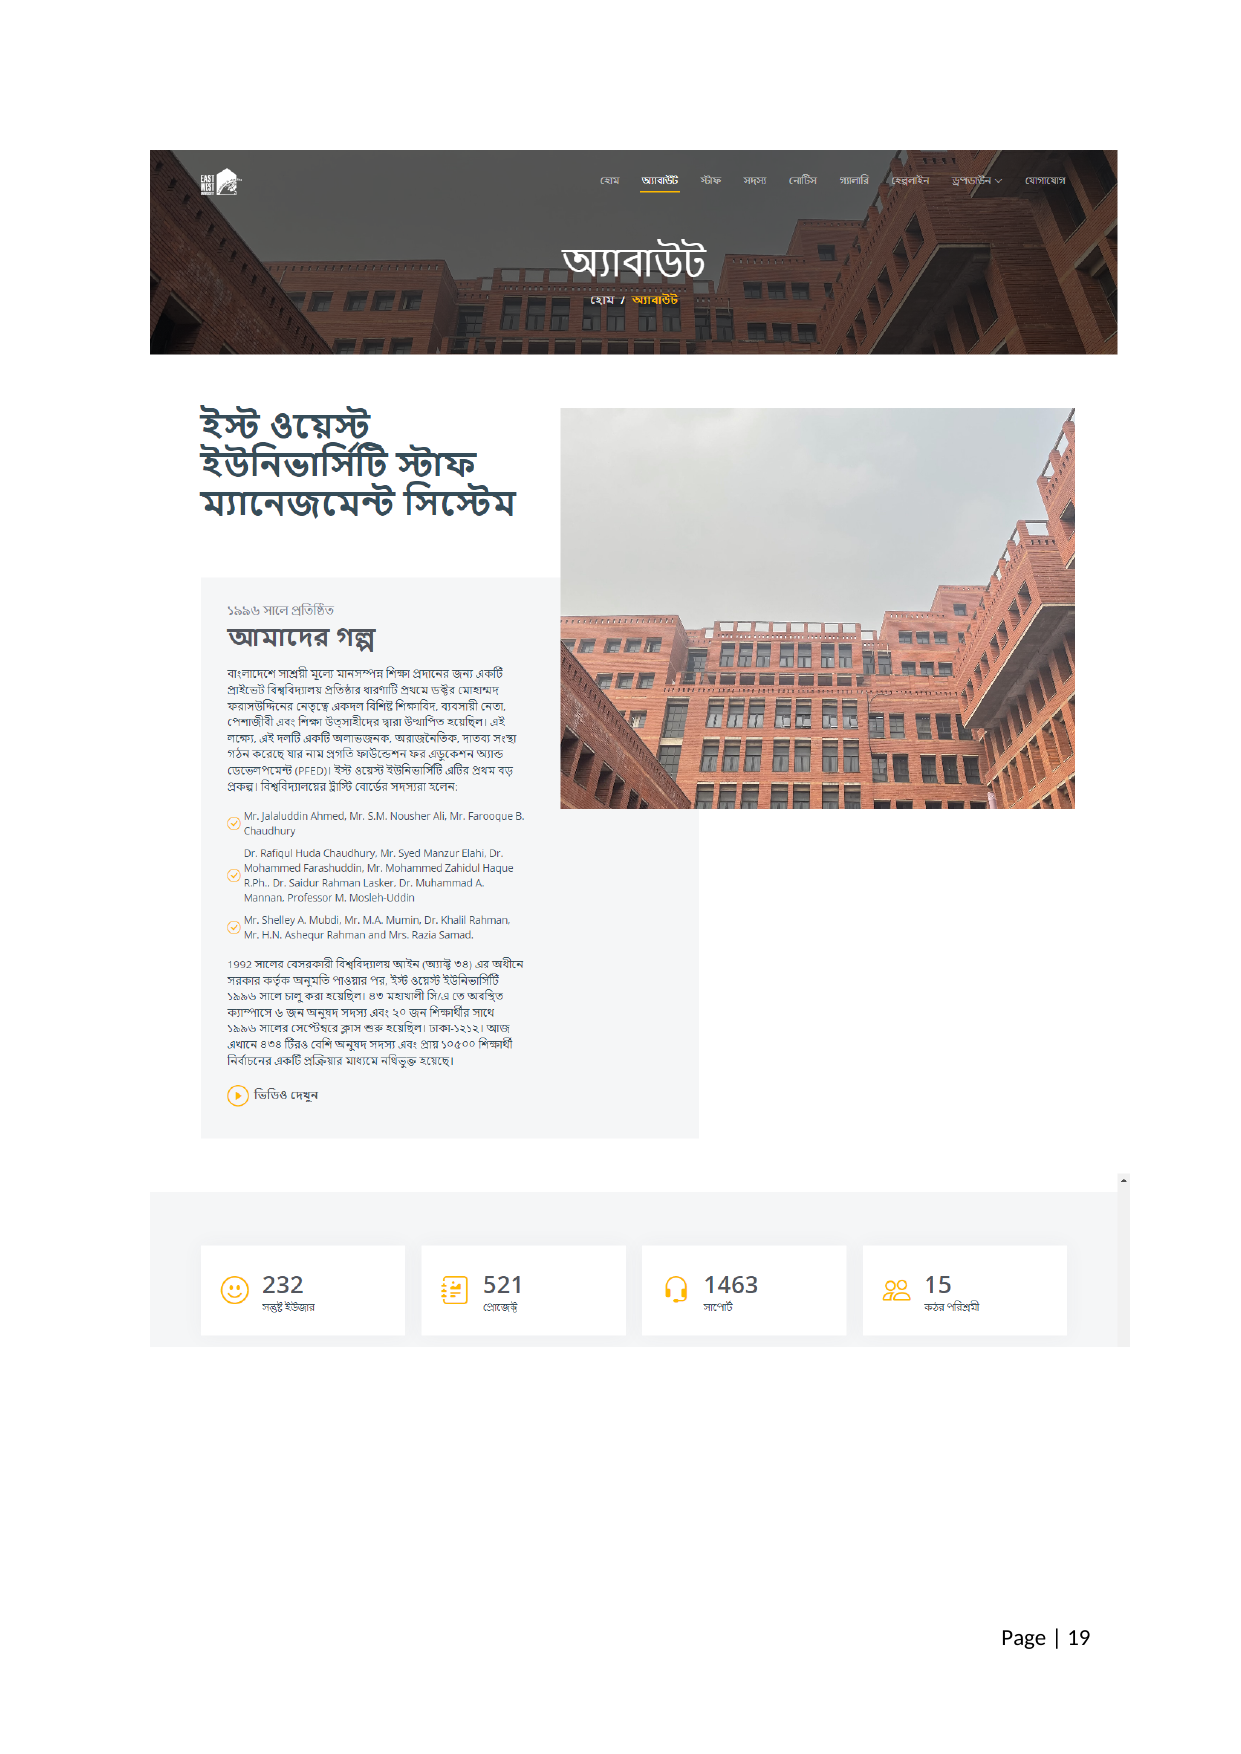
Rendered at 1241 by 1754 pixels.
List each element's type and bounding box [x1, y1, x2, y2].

picture [150, 150, 1164, 1347]
